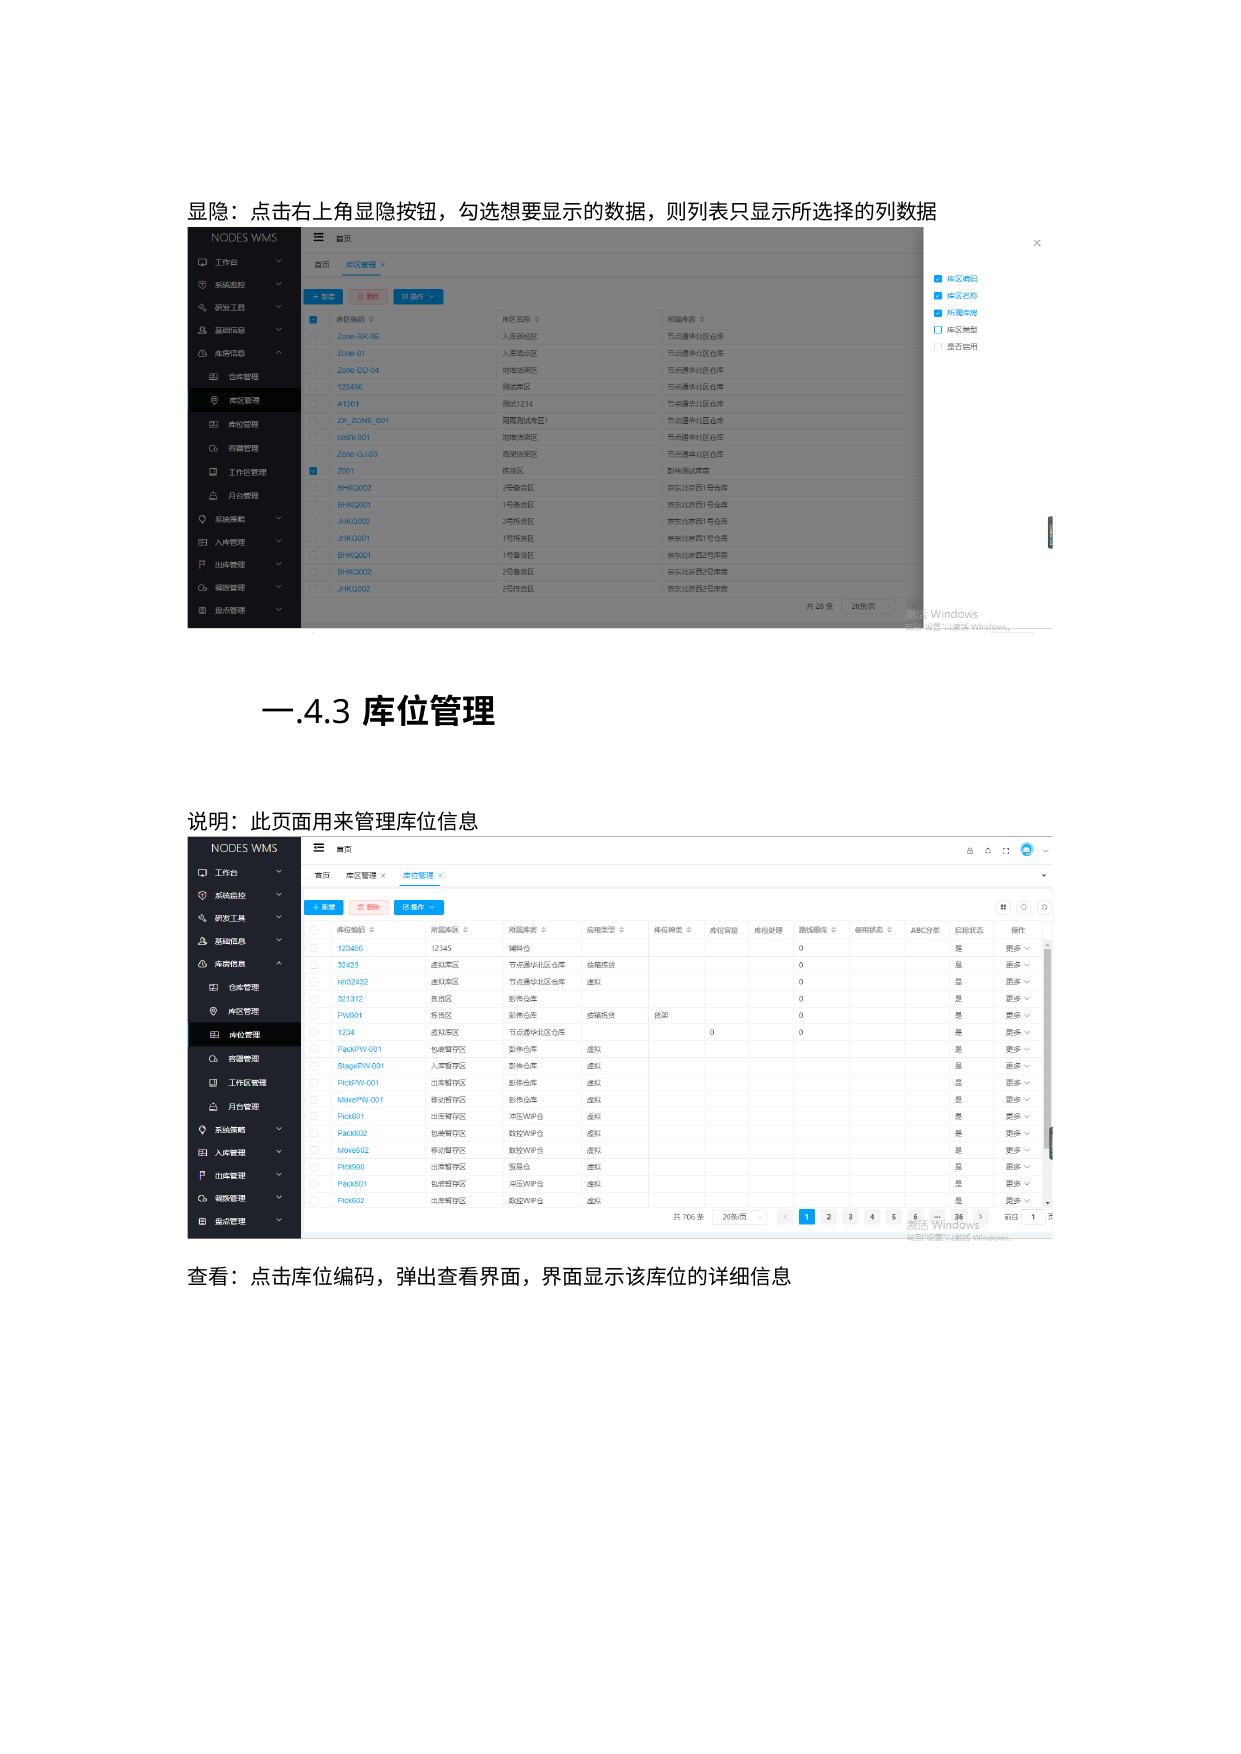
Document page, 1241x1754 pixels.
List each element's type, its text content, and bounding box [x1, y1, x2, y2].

text 说明：此页面用来管理库位信息 [187, 804, 1053, 836]
picture [187, 227, 1053, 634]
text 显隐：点击右上角显隐按钮，勾选想要显示的数据，则列表只显示所选择的列数据 [187, 194, 1053, 227]
text 查看：点击库位编码，弹出查看界面，界面显示该库位的详细信息 [187, 1259, 1053, 1291]
picture [187, 836, 1053, 1241]
subtitle 库位管理 [261, 677, 1053, 742]
